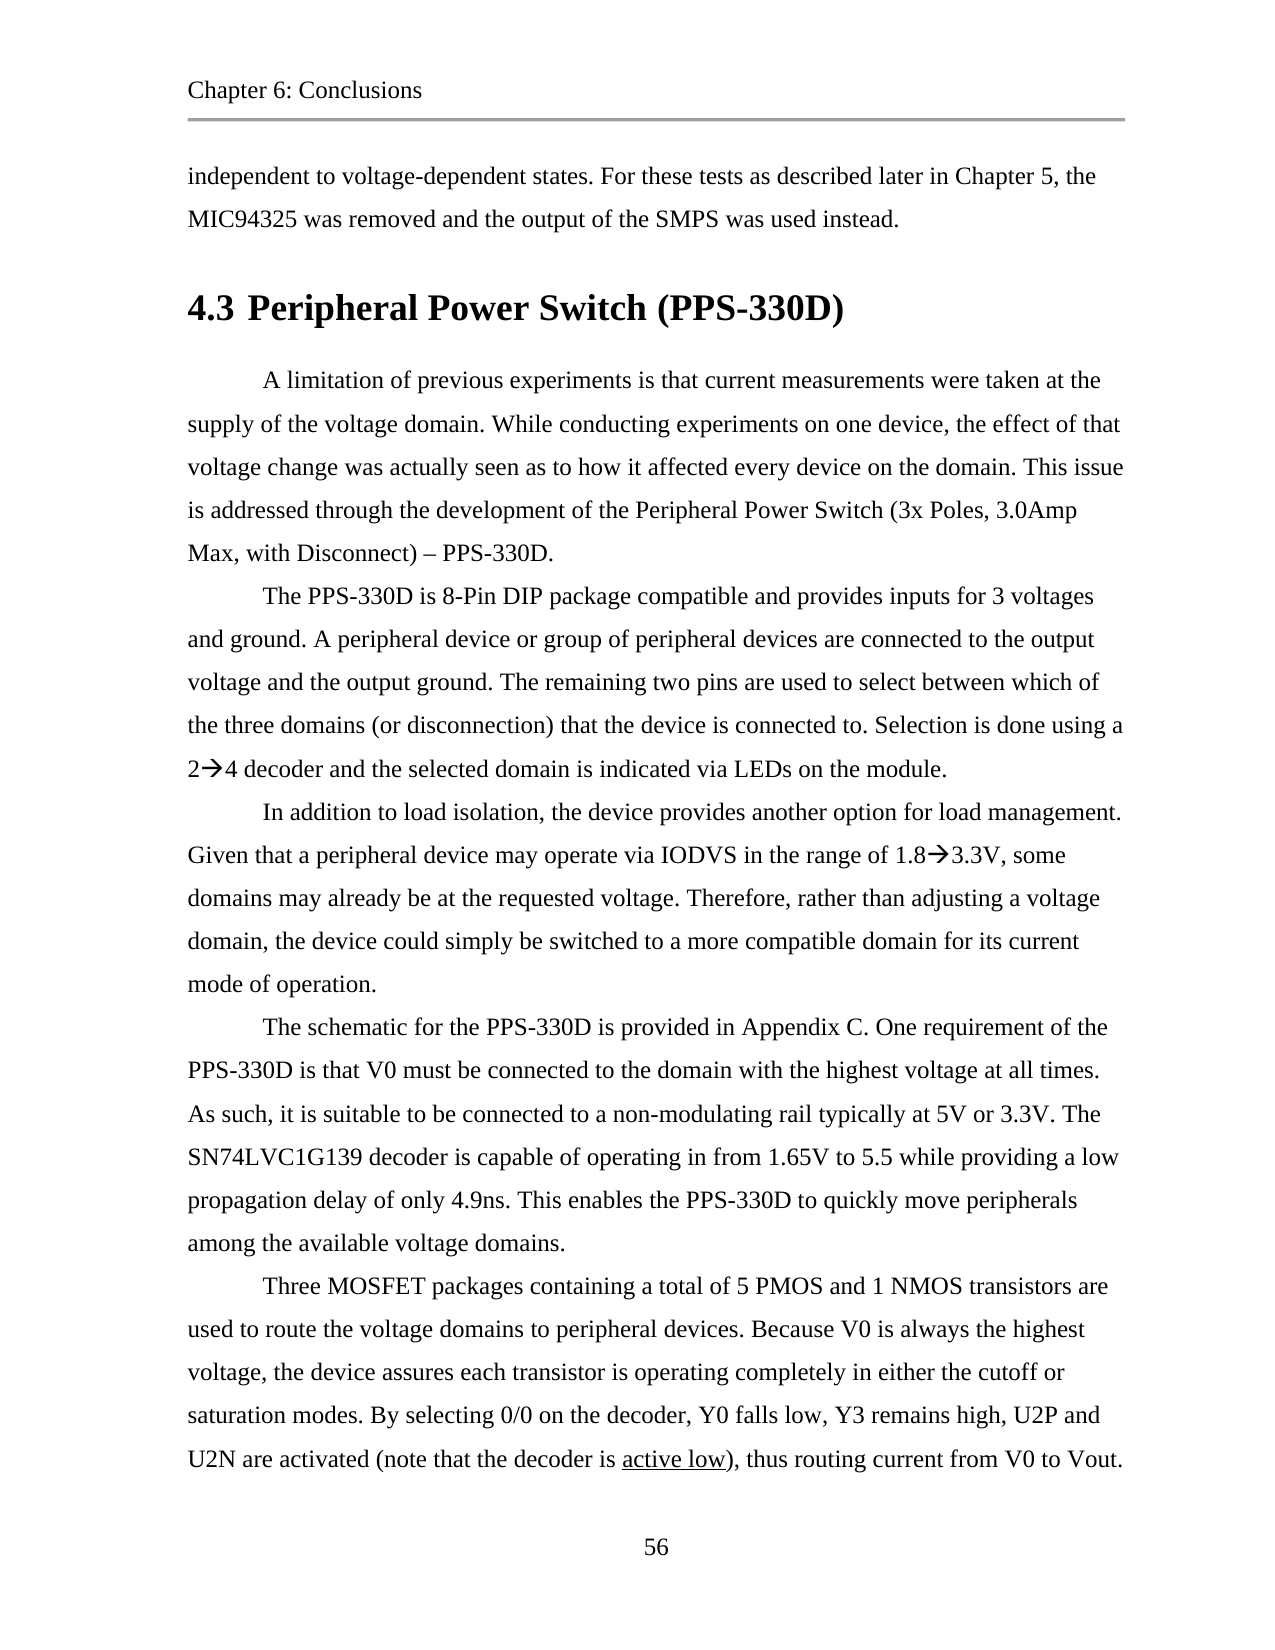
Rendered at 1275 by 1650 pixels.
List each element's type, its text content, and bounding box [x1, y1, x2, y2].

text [187, 1271, 1125, 1472]
text A limitation of previous experiments is that current measurements were taken at the supply of the voltage domain. While conducting experiments on one device, the effect of that voltage change was actually seen as to how it affected every device on the domain. This issue is addressed through the development of the Peripheral Power Switch (3x Poles, 3.0Amp Max, with Disconnect) – PPS-330D. [187, 366, 1125, 567]
subtitle Peripheral Power Switch (PPS-330D) [187, 285, 1125, 328]
text In addition to load isolation, the device provides another option for load management. Given that a peripheral device may operate via IODVS in the range of 1.83.3V, some domains may already be at the requested voltage. Therefore, rather than adjusting a voltage domain, the device could simply be switched to a more compatible domain for its current mode of operation. [187, 797, 1125, 998]
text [187, 161, 1125, 233]
text The schematic for the PPS-330D is provided in Appendix C. One requirement of the PPS-330D is that V0 must be connected to the domain with the highest voltage at all times. As such, it is suitable to be connected to a non-modulating rail typically at 5V or 3.3V. The SN74LVC1G139 decoder is capable of operating in from 1.65V to 5.5 while providing a low propagation delay of only 4.9ns. This enables the PPS-330D to quickly move peripherals among the available voltage domains. [187, 1012, 1125, 1257]
text The PPS-330D is 8-Pin DIP package compatible and provides inputs for 3 voltages and ground. A peripheral device or group of peripheral devices are connected to the output voltage and the output ground. The remaining two pins are used to select between which of the three domains (or disconnection) that the device is connected to. Selection is done using a 24 decoder and the selected domain is indicated via LEDs on the module. [187, 581, 1125, 782]
